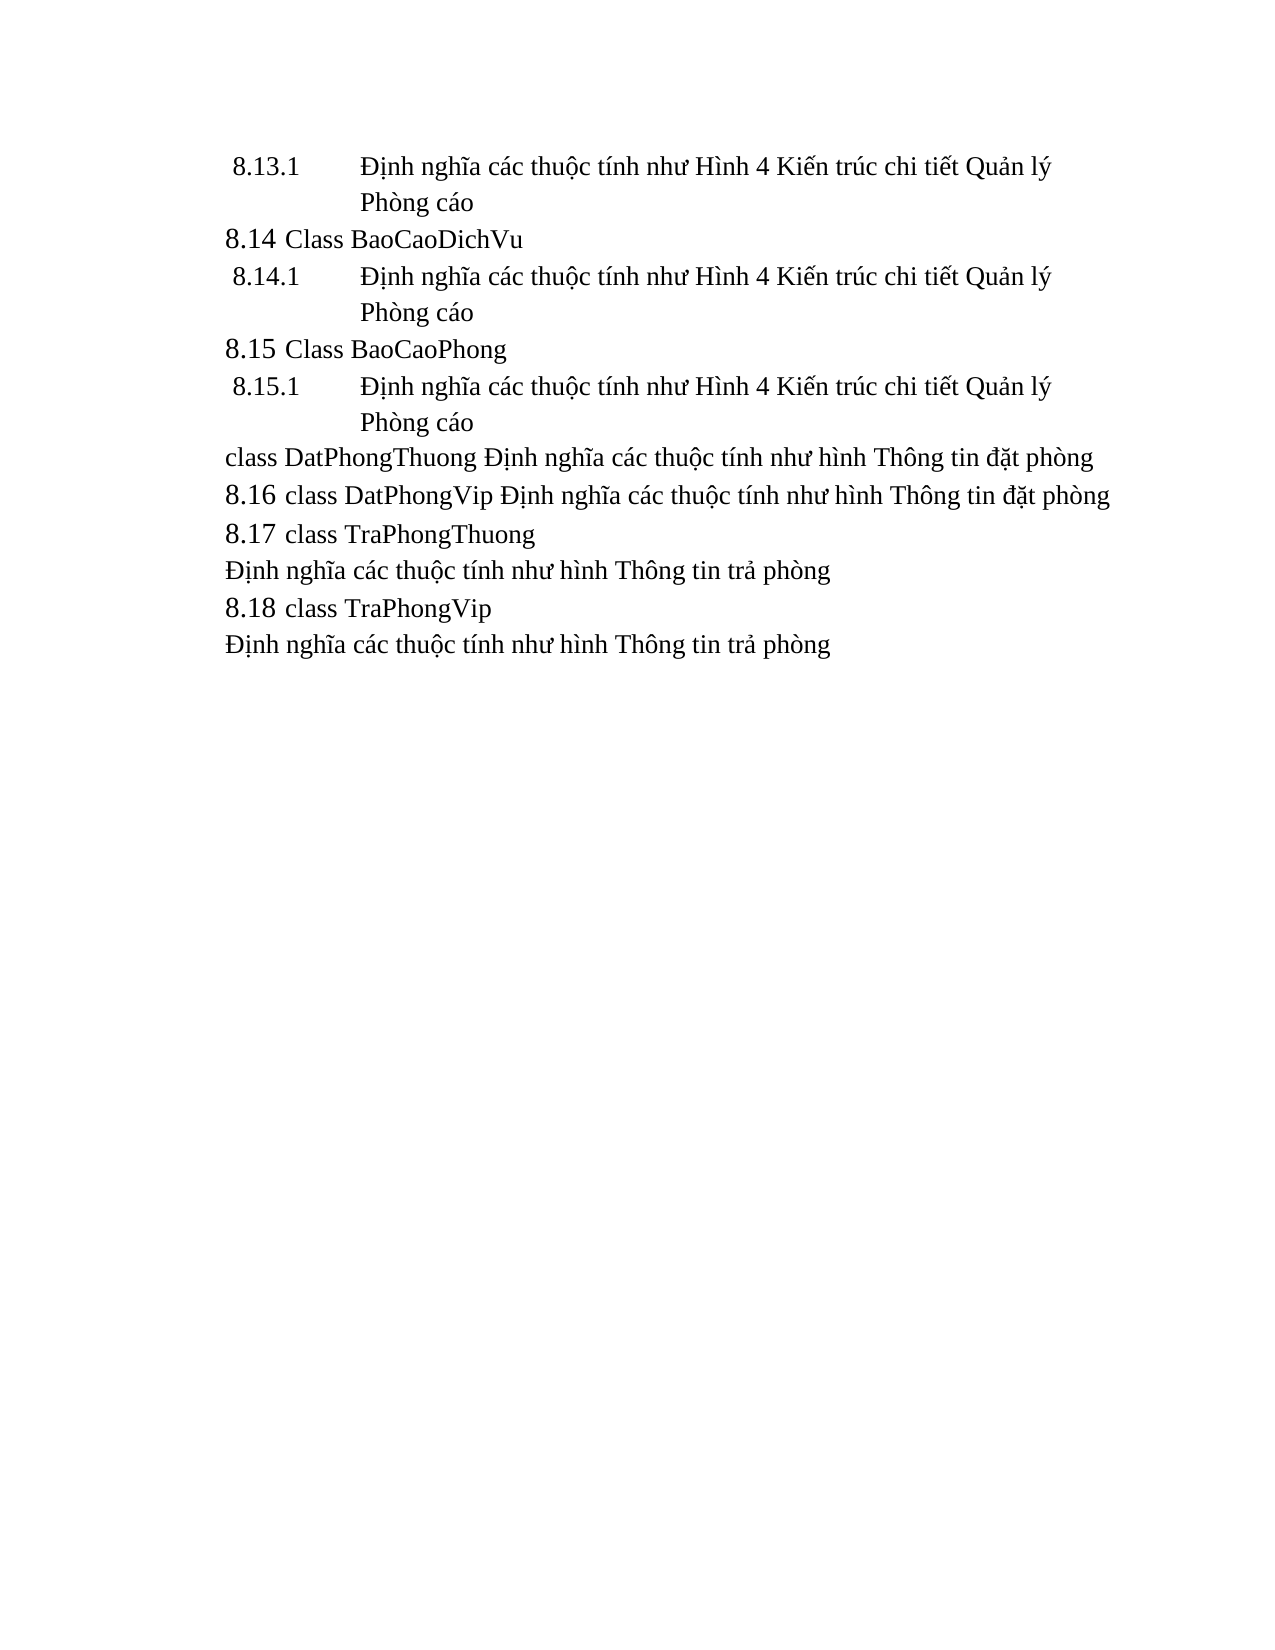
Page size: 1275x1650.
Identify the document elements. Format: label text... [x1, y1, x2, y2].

list Định nghĩa các thuộc tính như Hình 4 Kiến trúc chi tiết Quản lý Báo cáo [300, 150, 1125, 217]
list Định nghĩa các thuộc tính như hình Thông tin trả phòng [225, 554, 1125, 585]
list Định nghĩa các thuộc tính như Hình 4 Kiến trúc chi tiết Quản lý Báo cáo [300, 260, 1125, 327]
text class DatPhongVip Định nghĩa các thuộc tính như hình Thông tin đặt phòng [225, 477, 1125, 511]
text class TraPhongThuong [225, 516, 1125, 549]
text Class BaoCaoDichVu [225, 221, 1125, 255]
list Định nghĩa các thuộc tính như Hình 4 Kiến trúc chi tiết Quản lý Báo cáo [300, 370, 1125, 437]
text class TraPhongVip [225, 590, 1125, 623]
list Định nghĩa các thuộc tính như hình Thông tin trả phòng [225, 628, 1125, 660]
text Class BaoCaoPhong [225, 331, 1125, 365]
list class DatPhongThuong Định nghĩa các thuộc tính như hình Thông tin đặt phòng [225, 441, 1125, 473]
